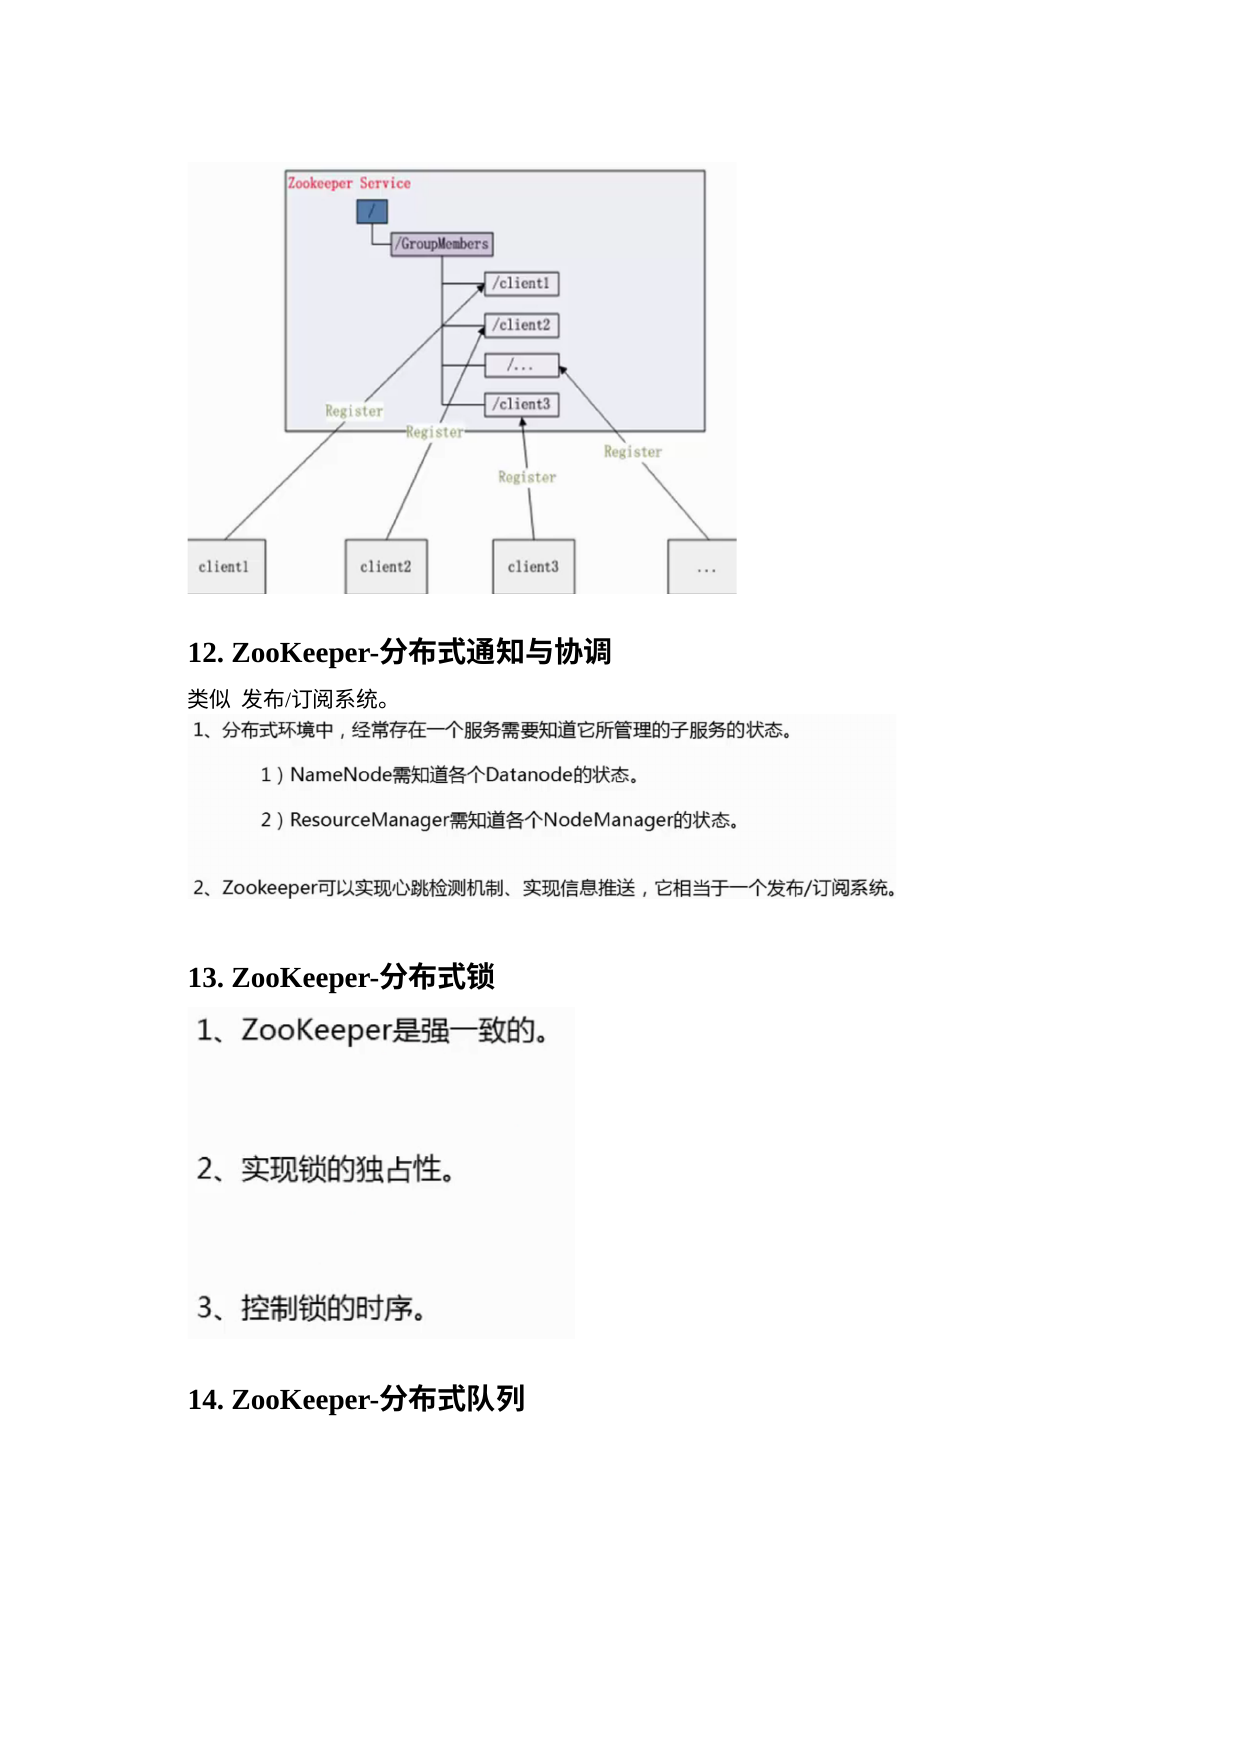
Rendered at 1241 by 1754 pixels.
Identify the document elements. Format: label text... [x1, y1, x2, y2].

text 类似 发布/订阅系统。 [187, 682, 1053, 714]
subtitle ZooKeeper-分布式通知与协调 [187, 617, 1053, 682]
picture [187, 162, 737, 594]
subtitle ZooKeeper-分布式锁 [187, 942, 1053, 1007]
picture [187, 1007, 575, 1339]
subtitle ZooKeeper-分布式队列 [187, 1364, 1053, 1429]
picture [187, 714, 897, 899]
